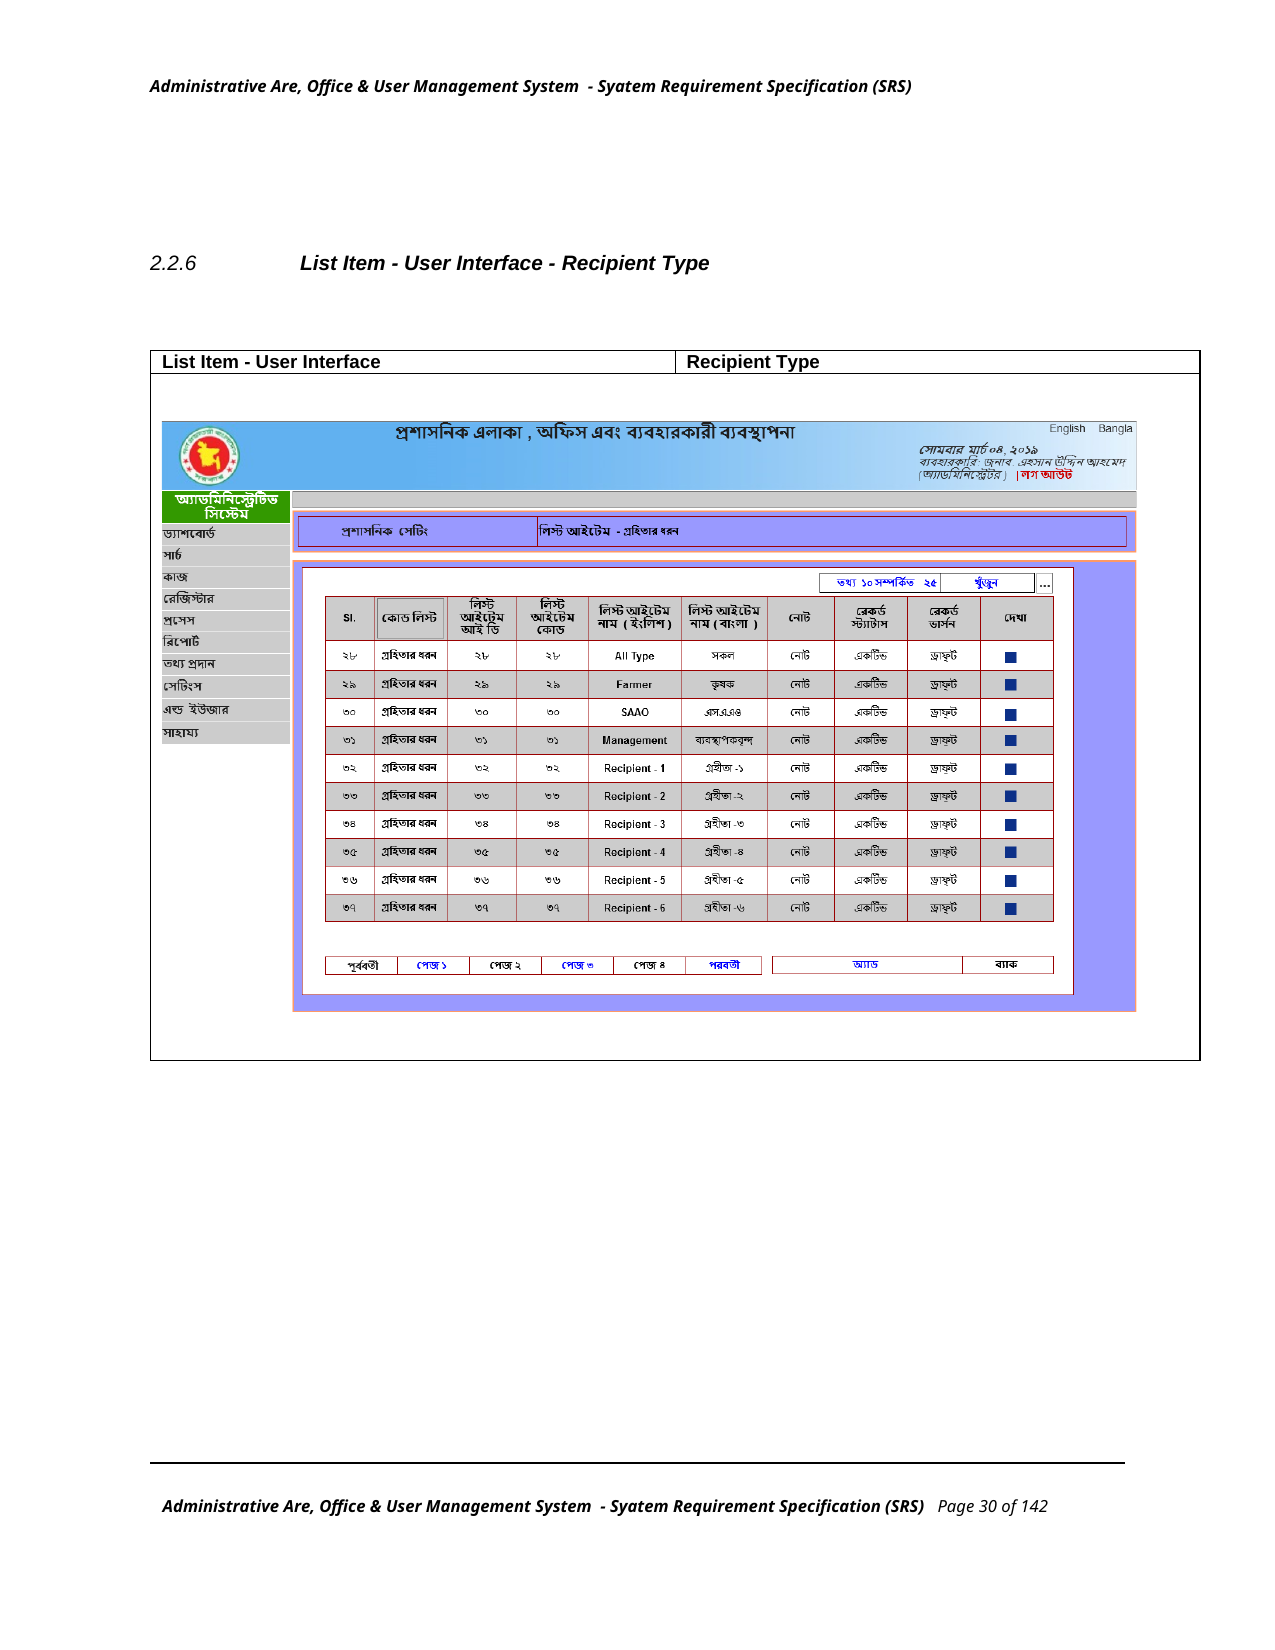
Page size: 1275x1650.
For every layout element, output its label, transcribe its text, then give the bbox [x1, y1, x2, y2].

table_header Recipient Type [676, 351, 1199, 373]
table_cell [151, 374, 1199, 1060]
picture [161, 421, 1137, 1012]
table_header List Item - User Interface [151, 351, 675, 373]
subtitle List Item - User Interface - Recipient Type [150, 250, 1125, 274]
